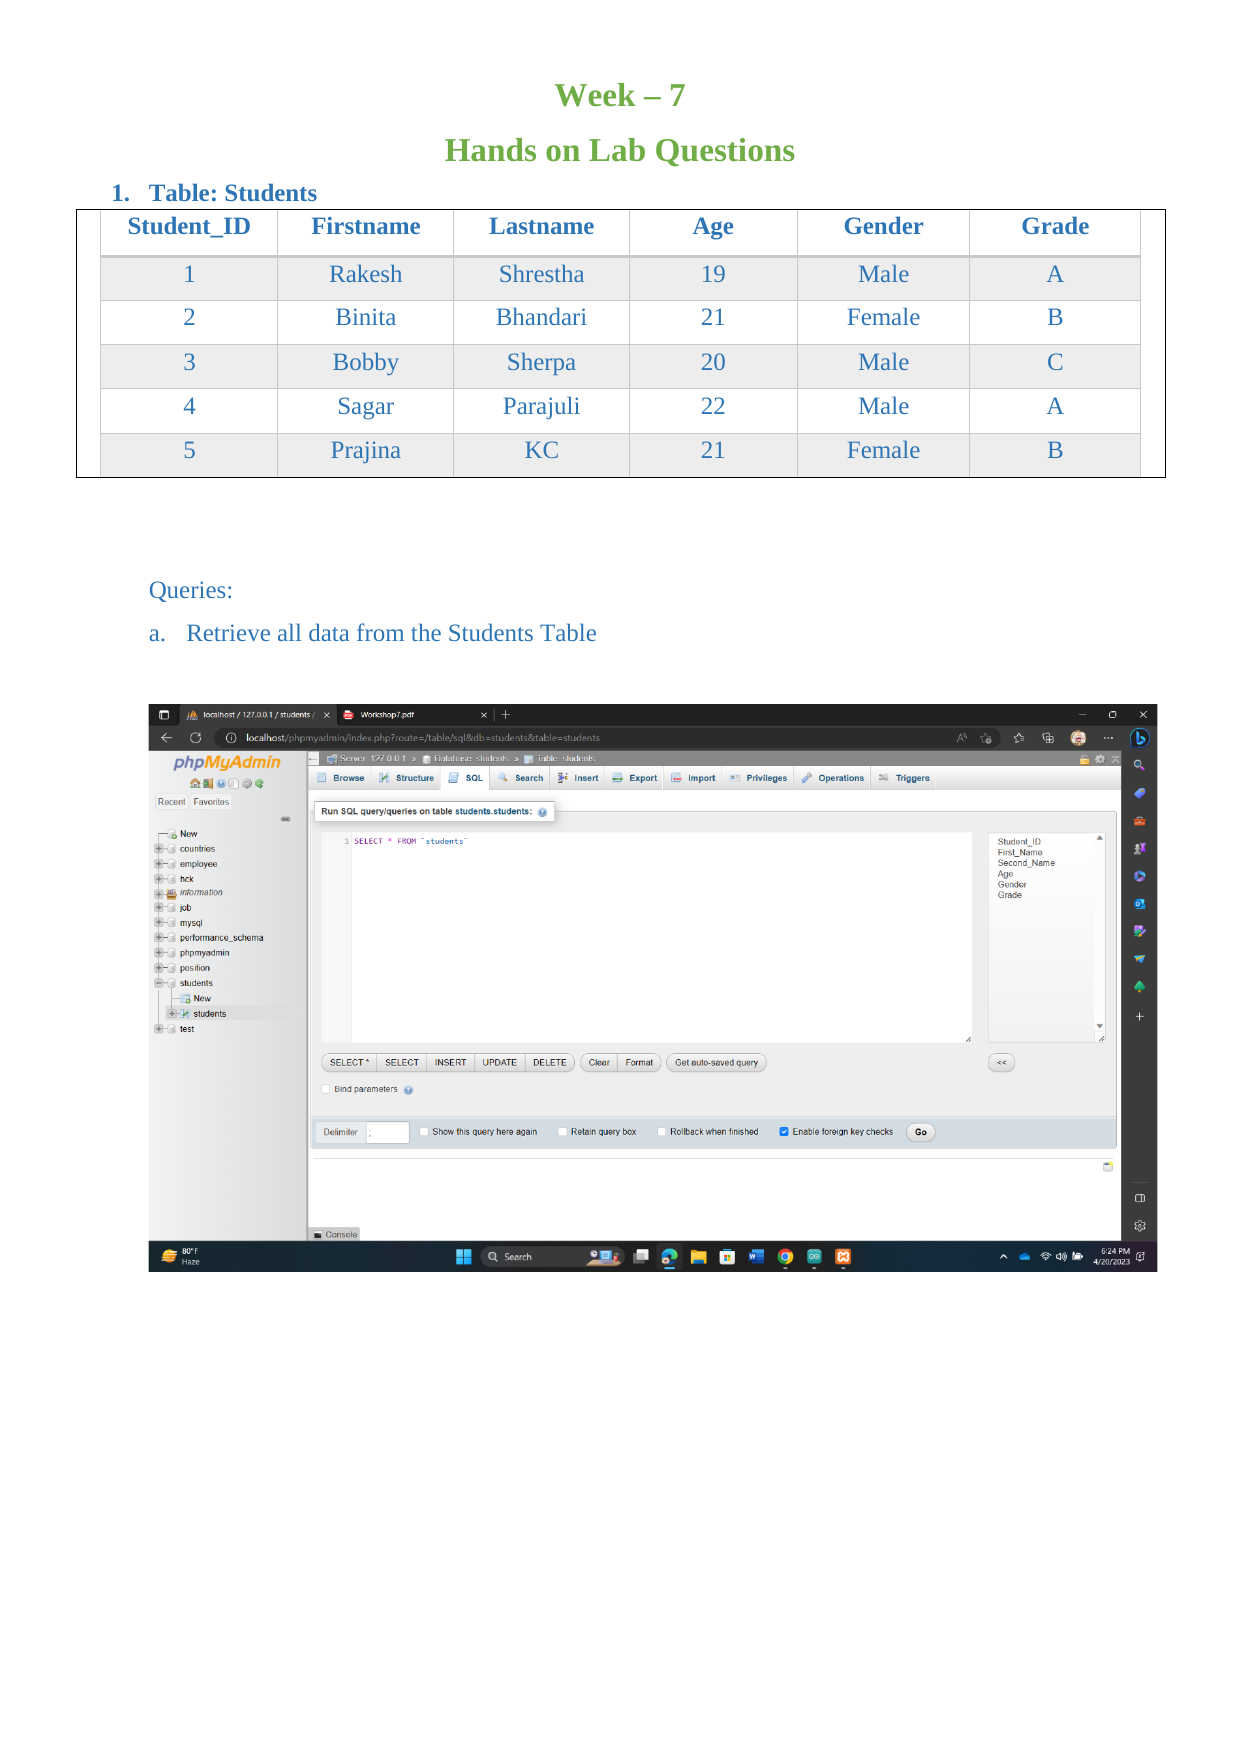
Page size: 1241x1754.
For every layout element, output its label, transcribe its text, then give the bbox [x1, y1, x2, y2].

table_cell Binita [278, 301, 453, 344]
table_cell KC [454, 434, 629, 477]
table_cell 3 [101, 345, 277, 388]
table_cell Sagar [278, 389, 453, 433]
table_cell 4 [101, 389, 277, 433]
table_cell Male [798, 389, 969, 433]
table_cell Male [798, 345, 969, 388]
table_cell B [970, 434, 1140, 477]
list Retrieve all data from the Students Table [148, 618, 1096, 647]
table_cell Female [798, 301, 969, 344]
table_header Firstname [278, 210, 453, 255]
table_header Student_ID [101, 210, 277, 255]
table_cell Female [798, 434, 969, 477]
table_cell Shrestha [454, 258, 629, 300]
table_header Age [630, 210, 797, 255]
table_cell Bobby [278, 345, 453, 388]
table_header Lastname [454, 210, 629, 255]
table_header [1141, 210, 1165, 477]
table_cell 21 [630, 434, 797, 477]
table_cell 5 [101, 434, 277, 477]
table_header Gender [798, 210, 969, 255]
table_cell A [970, 258, 1140, 300]
list Table: Students [111, 178, 1096, 206]
table_cell 19 [630, 258, 797, 300]
text Queries: [148, 575, 1096, 604]
table_header Grade [970, 210, 1140, 255]
table_cell Rakesh [278, 258, 453, 300]
table_cell C [970, 345, 1140, 388]
picture [148, 704, 1158, 1272]
table_cell B [970, 301, 1140, 344]
text Hands on Lab Questions [144, 130, 1096, 169]
text Week – 7 [144, 76, 1096, 114]
table_cell Male [798, 258, 969, 300]
table_cell Sherpa [454, 345, 629, 388]
table_cell Bhandari [454, 301, 629, 344]
table_cell 20 [630, 345, 797, 388]
table_cell 1 [101, 258, 277, 300]
table_cell 21 [630, 301, 797, 344]
table_cell A [970, 389, 1140, 433]
table_cell Parajuli [454, 389, 629, 433]
table_cell 2 [101, 301, 277, 344]
table_header [77, 210, 100, 477]
table_cell Prajina [278, 434, 453, 477]
table_cell 22 [630, 389, 797, 433]
